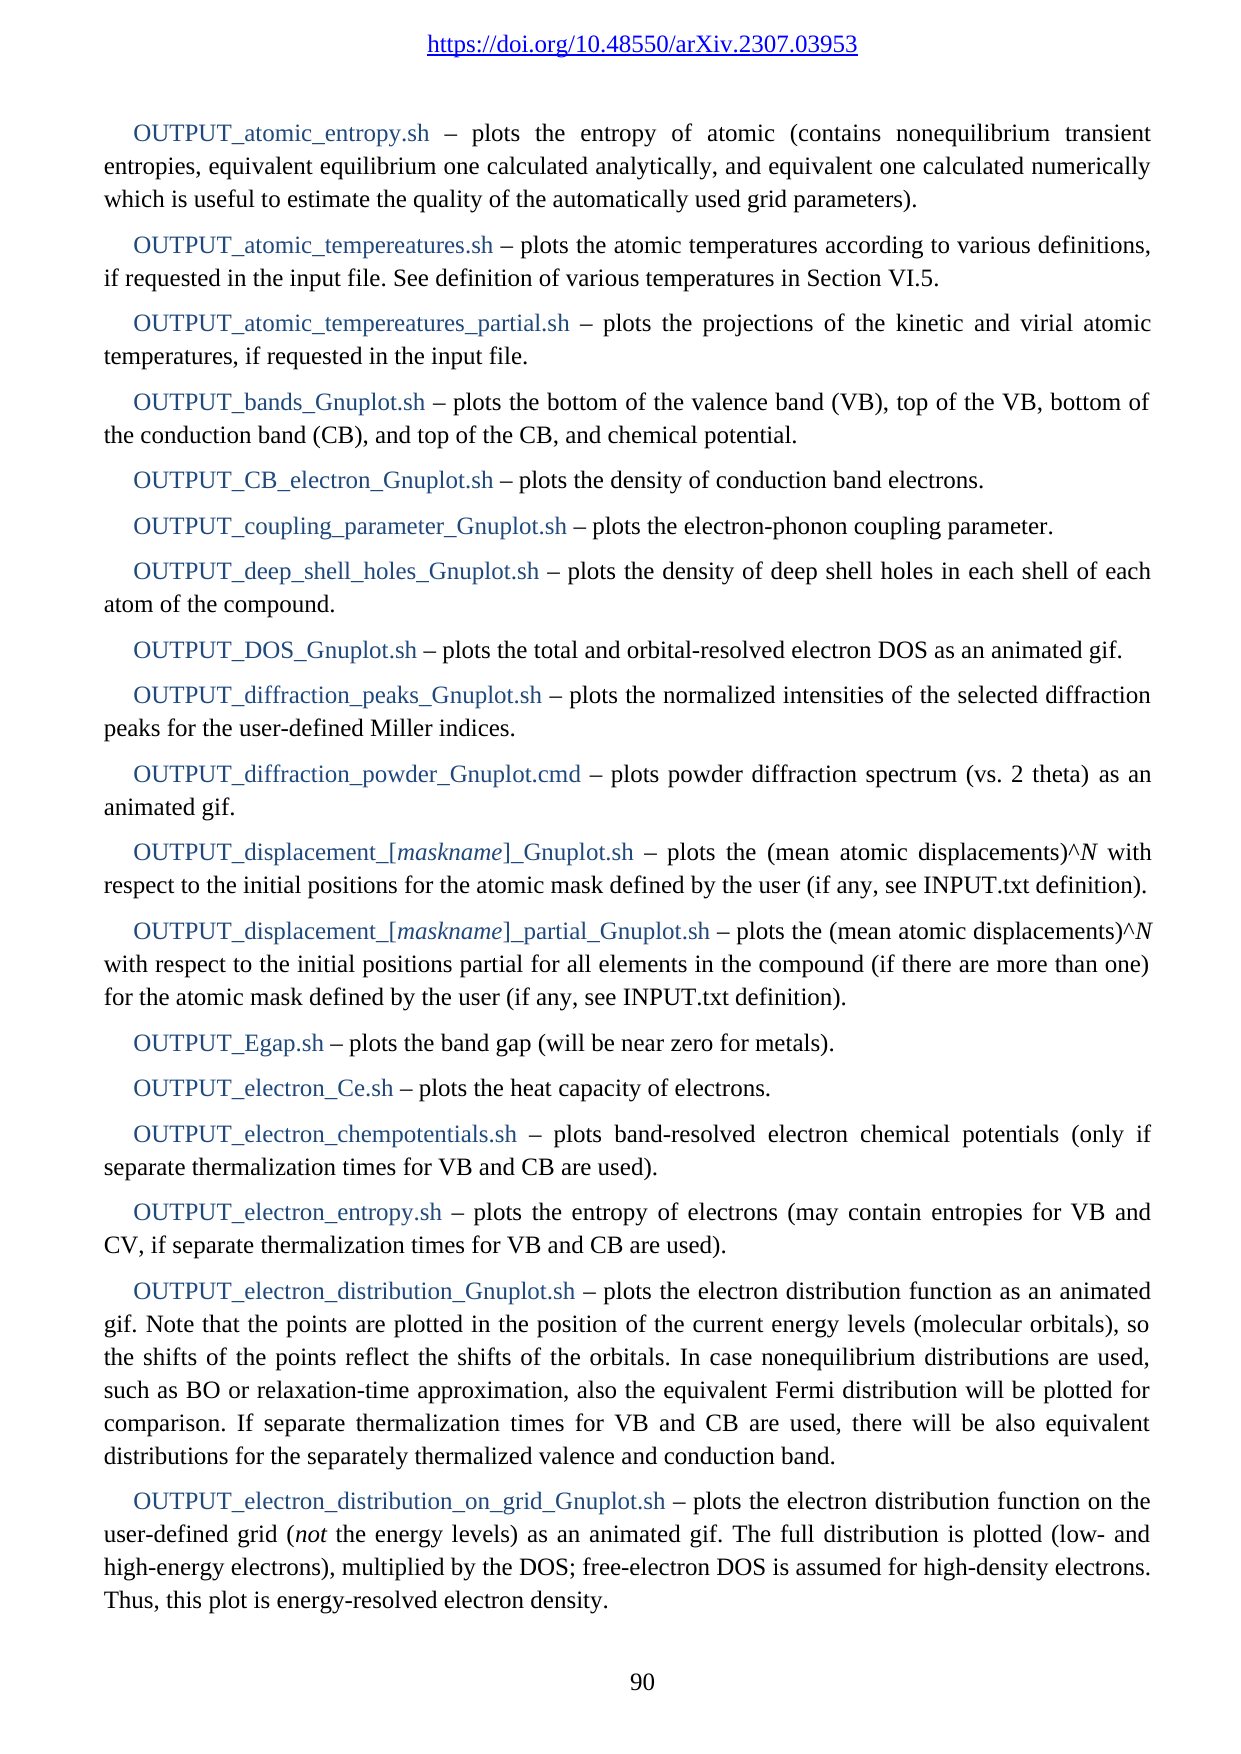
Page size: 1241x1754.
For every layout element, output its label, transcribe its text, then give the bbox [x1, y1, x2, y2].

text OUTPUT_diffraction_peaks_Gnuplot.sh – plots the normalized intensities of the selected diffraction peaks for the user-defined Miller indices. [103, 680, 1152, 742]
text OUTPUT_displacement_[maskname]_partial_Gnuplot.sh – plots the (mean atomic displacements)^N with respect to the initial positions partial for all elements in the compound (if there are more than one) for the atomic mask defined by the user (if any, see INPUT.txt definition). [103, 916, 1152, 1011]
text OUTPUT_deep_shell_holes_Gnuplot.sh – plots the density of deep shell holes in each shell of each atom of the compound. [103, 556, 1152, 618]
text OUTPUT_atomic_tempereatures.sh – plots the atomic temperatures according to various definitions, if requested in the input file. See definition of various temperatures in Section VI.5. [103, 230, 1152, 291]
text OUTPUT_CB_electron_Gnuplot.sh – plots the density of conduction band electrons. [103, 465, 1152, 494]
text OUTPUT_electron_distribution_Gnuplot.sh – plots the electron distribution function as an animated gif. Note that the points are plotted in the position of the current energy levels (molecular orbitals), so the shifts of the points reflect the shifts of the orbitals. In case nonequilibrium distributions are used, such as BO or relaxation-time approximation, also the equivalent Fermi distribution will be plotted for comparison. If separate thermalization times for VB and CB are used, there will be also equivalent distributions for the separately thermalized valence and conduction band. [103, 1276, 1152, 1469]
text OUTPUT_electron_chempotentials.sh – plots band-resolved electron chemical potentials (only if separate thermalization times for VB and CB are used). [103, 1119, 1152, 1180]
text OUTPUT_electron_entropy.sh – plots the entropy of electrons (may contain entropies for VB and CV, if separate thermalization times for VB and CB are used). [103, 1197, 1152, 1259]
text OUTPUT_atomic_tempereatures_partial.sh – plots the projections of the kinetic and virial atomic temperatures, if requested in the input file. [103, 308, 1152, 370]
text OUTPUT_coupling_parameter_Gnuplot.sh – plots the electron-phonon coupling parameter. [103, 511, 1152, 539]
text OUTPUT_bands_Gnuplot.sh – plots the bottom of the valence band (VB), top of the VB, bottom of the conduction band (CB), and top of the CB, and chemical potential. [103, 387, 1152, 448]
text OUTPUT_DOS_Gnuplot.sh – plots the total and orbital-resolved electron DOS as an animated gif. [103, 635, 1152, 664]
text OUTPUT_diffraction_powder_Gnuplot.cmd – plots powder diffraction spectrum (vs. 2 theta) as an animated gif. [103, 759, 1152, 821]
text OUTPUT_displacement_[maskname]_Gnuplot.sh – plots the (mean atomic displacements)^N with respect to the initial positions for the atomic mask defined by the user (if any, see INPUT.txt definition). [103, 837, 1152, 899]
text OUTPUT_electron_distribution_on_grid_Gnuplot.sh – plots the electron distribution function on the user-defined grid (not the energy levels) as an animated gif. The full distribution is plotted (low- and high-energy electrons), multiplied by the DOS; free-electron DOS is assumed for high-density electrons. Thus, this plot is energy-resolved electron density. [103, 1486, 1152, 1614]
text OUTPUT_atomic_entropy.sh – plots the entropy of atomic (contains nonequilibrium transient entropies, equivalent equilibrium one calculated analytically, and equivalent one calculated numerically which is useful to estimate the quality of the automatically used grid parameters). [103, 118, 1152, 213]
text OUTPUT_electron_Ce.sh – plots the heat capacity of electrons. [103, 1073, 1152, 1102]
text OUTPUT_Egap.sh – plots the band gap (will be near zero for metals). [103, 1028, 1152, 1056]
